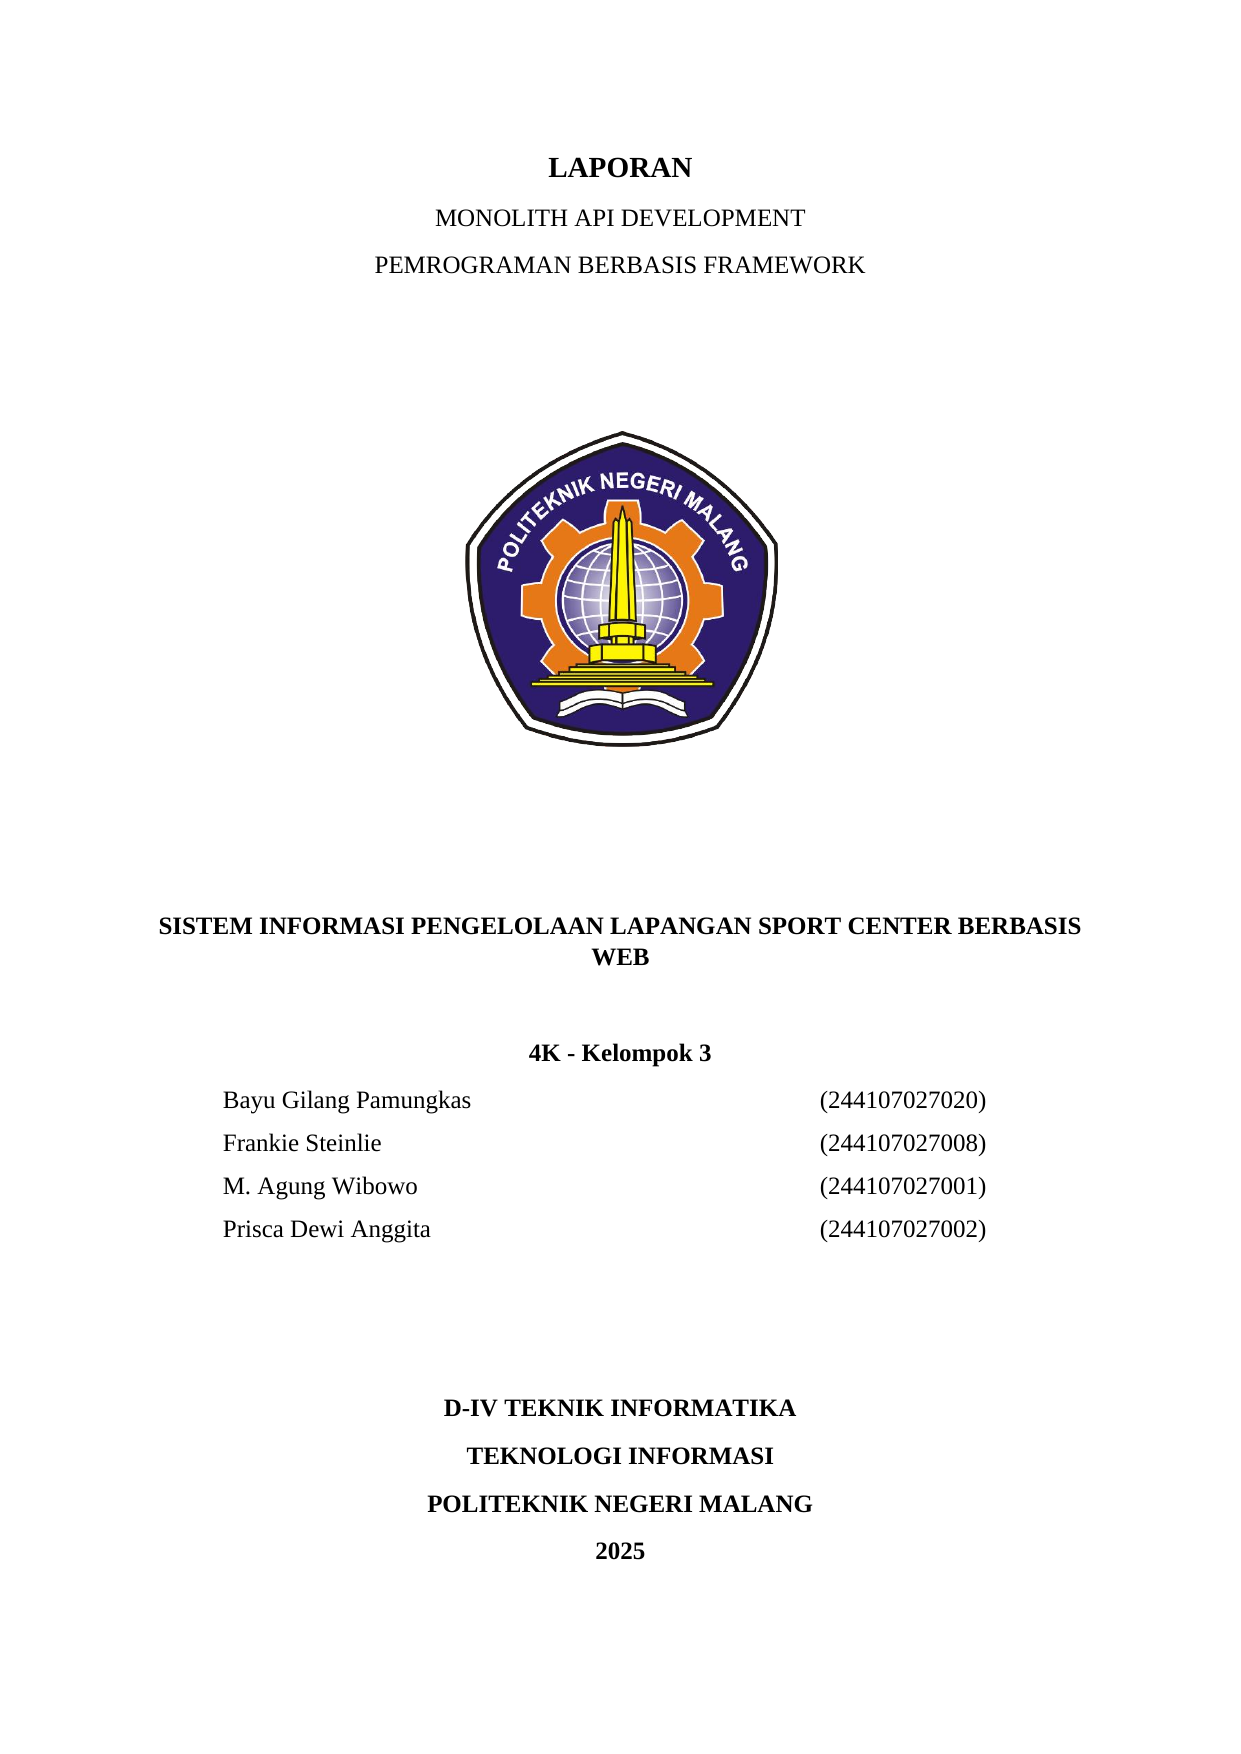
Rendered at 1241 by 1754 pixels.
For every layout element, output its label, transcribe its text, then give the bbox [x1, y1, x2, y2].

text SISTEM INFORMASI PENGELOLAAN LAPANGAN SPORT CENTER BERBASIS WEB [150, 911, 1090, 971]
text TEKNOLOGI INFORMASI [150, 1441, 1090, 1470]
text POLITEKNIK NEGERI MALANG [150, 1489, 1090, 1517]
table_cell (244107027001) [694, 1164, 1002, 1207]
table_cell (244107027008) [694, 1121, 1002, 1164]
text 2025 [150, 1536, 1090, 1565]
table_header Bayu Gilang Pamungkas [206, 1086, 693, 1121]
table_cell Frankie Steinlie [206, 1121, 693, 1164]
table_header (244107027020) [694, 1086, 1002, 1121]
text PEMROGRAMAN BERBASIS FRAMEWORK [150, 251, 1090, 279]
table_cell (244107027002) [694, 1207, 1002, 1250]
text D-IV TEKNIK INFORMATIKA [150, 1393, 1090, 1422]
picture [465, 431, 778, 747]
text MONOLITH API DEVELOPMENT [150, 203, 1090, 232]
table_cell M. Agung Wibowo [206, 1164, 693, 1207]
text 4K - Kelompok 3 [150, 1038, 1090, 1067]
table_cell Prisca Dewi Anggita [206, 1207, 693, 1250]
text LAPORAN [150, 150, 1090, 183]
